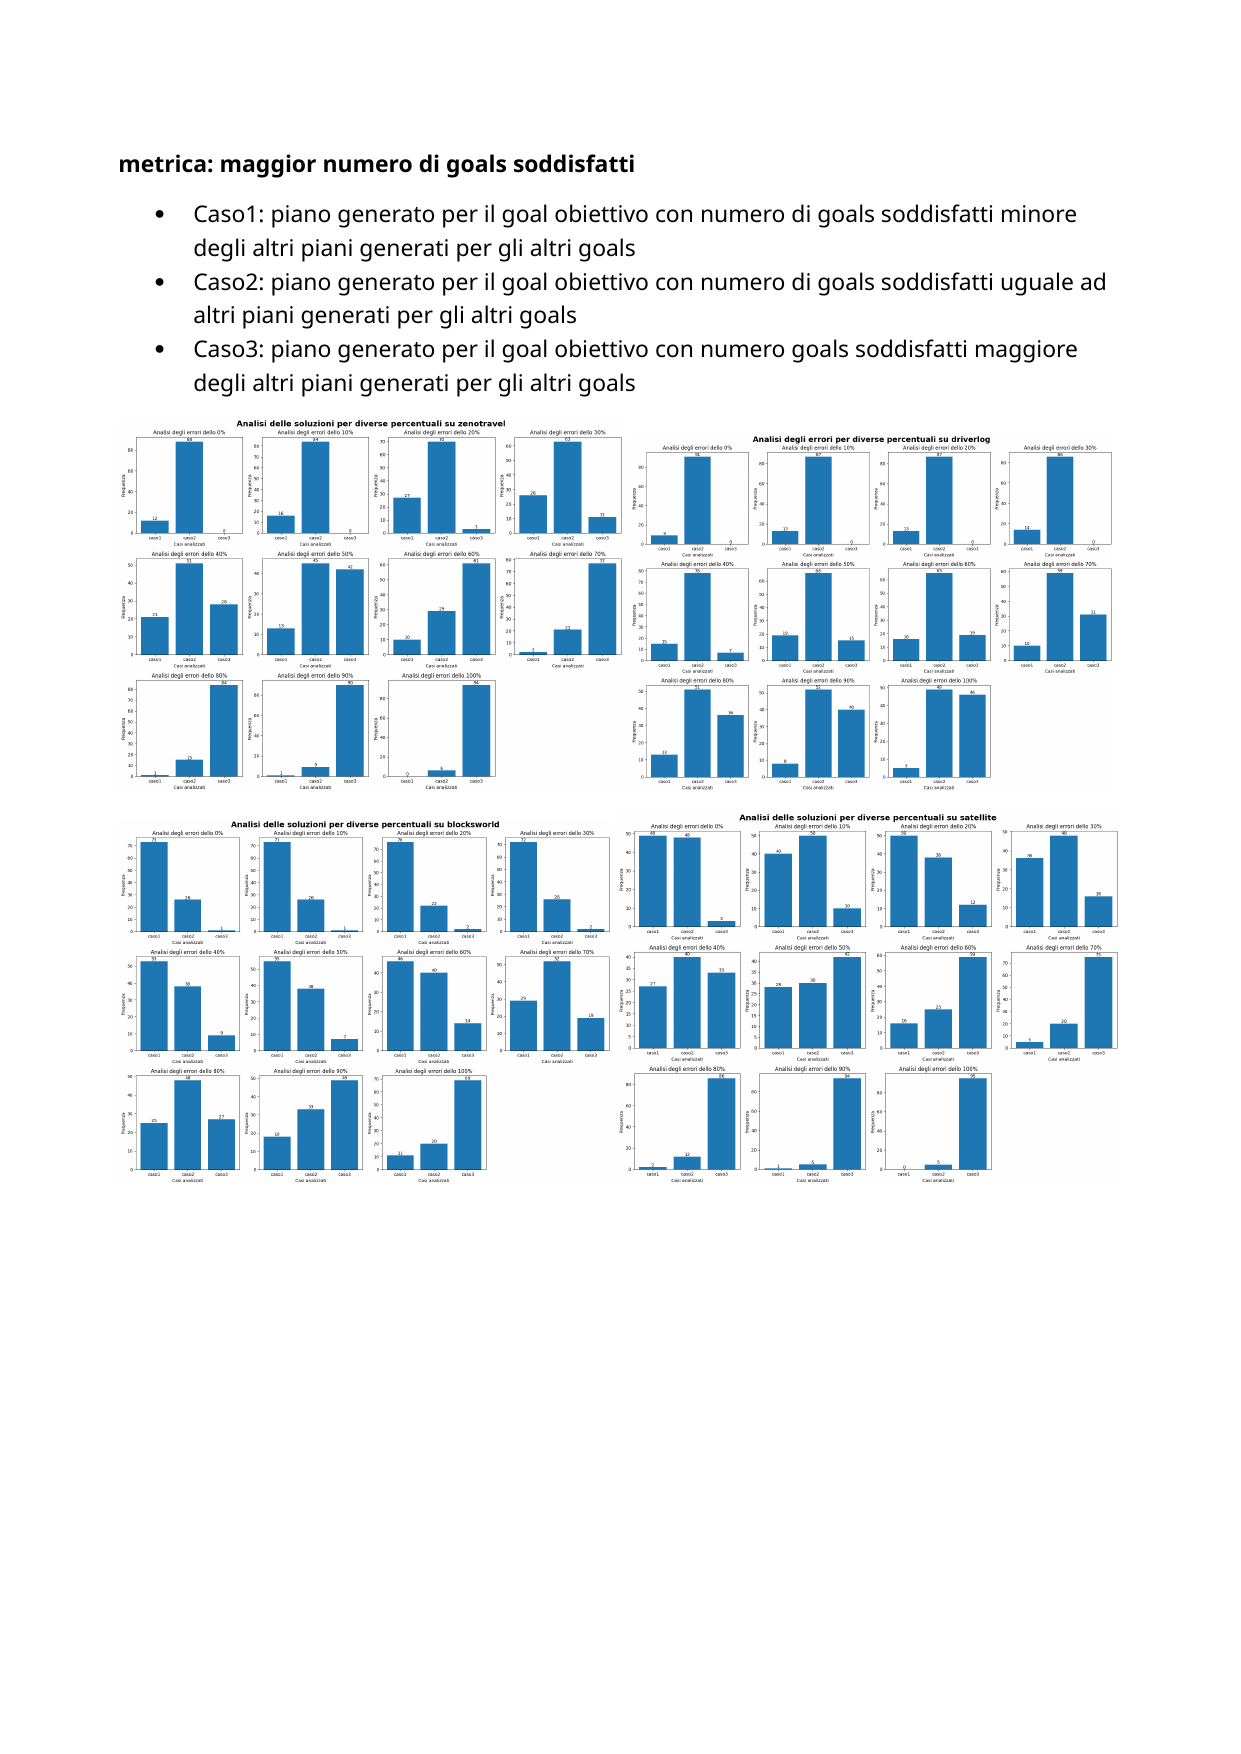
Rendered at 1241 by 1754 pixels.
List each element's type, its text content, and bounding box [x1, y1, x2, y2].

picture [617, 812, 1120, 1186]
text metrica: maggior numero di goals soddisfatti [118, 148, 1122, 179]
list Caso1: piano generato per il goal obiettivo con numero di goals soddisfatti minore degli altri piani generati per gli altri goals [156, 198, 1122, 263]
list Caso3: piano generato per il goal obiettivo con numero goals soddisfatti maggiore degli altri piani generati per gli altri goals [156, 333, 1122, 398]
picture [629, 433, 1113, 793]
list Caso2: piano generato per il goal obiettivo con numero di goals soddisfatti uguale ad altri piani generati per gli altri goals [156, 266, 1122, 331]
picture [118, 417, 624, 793]
picture [118, 819, 612, 1186]
